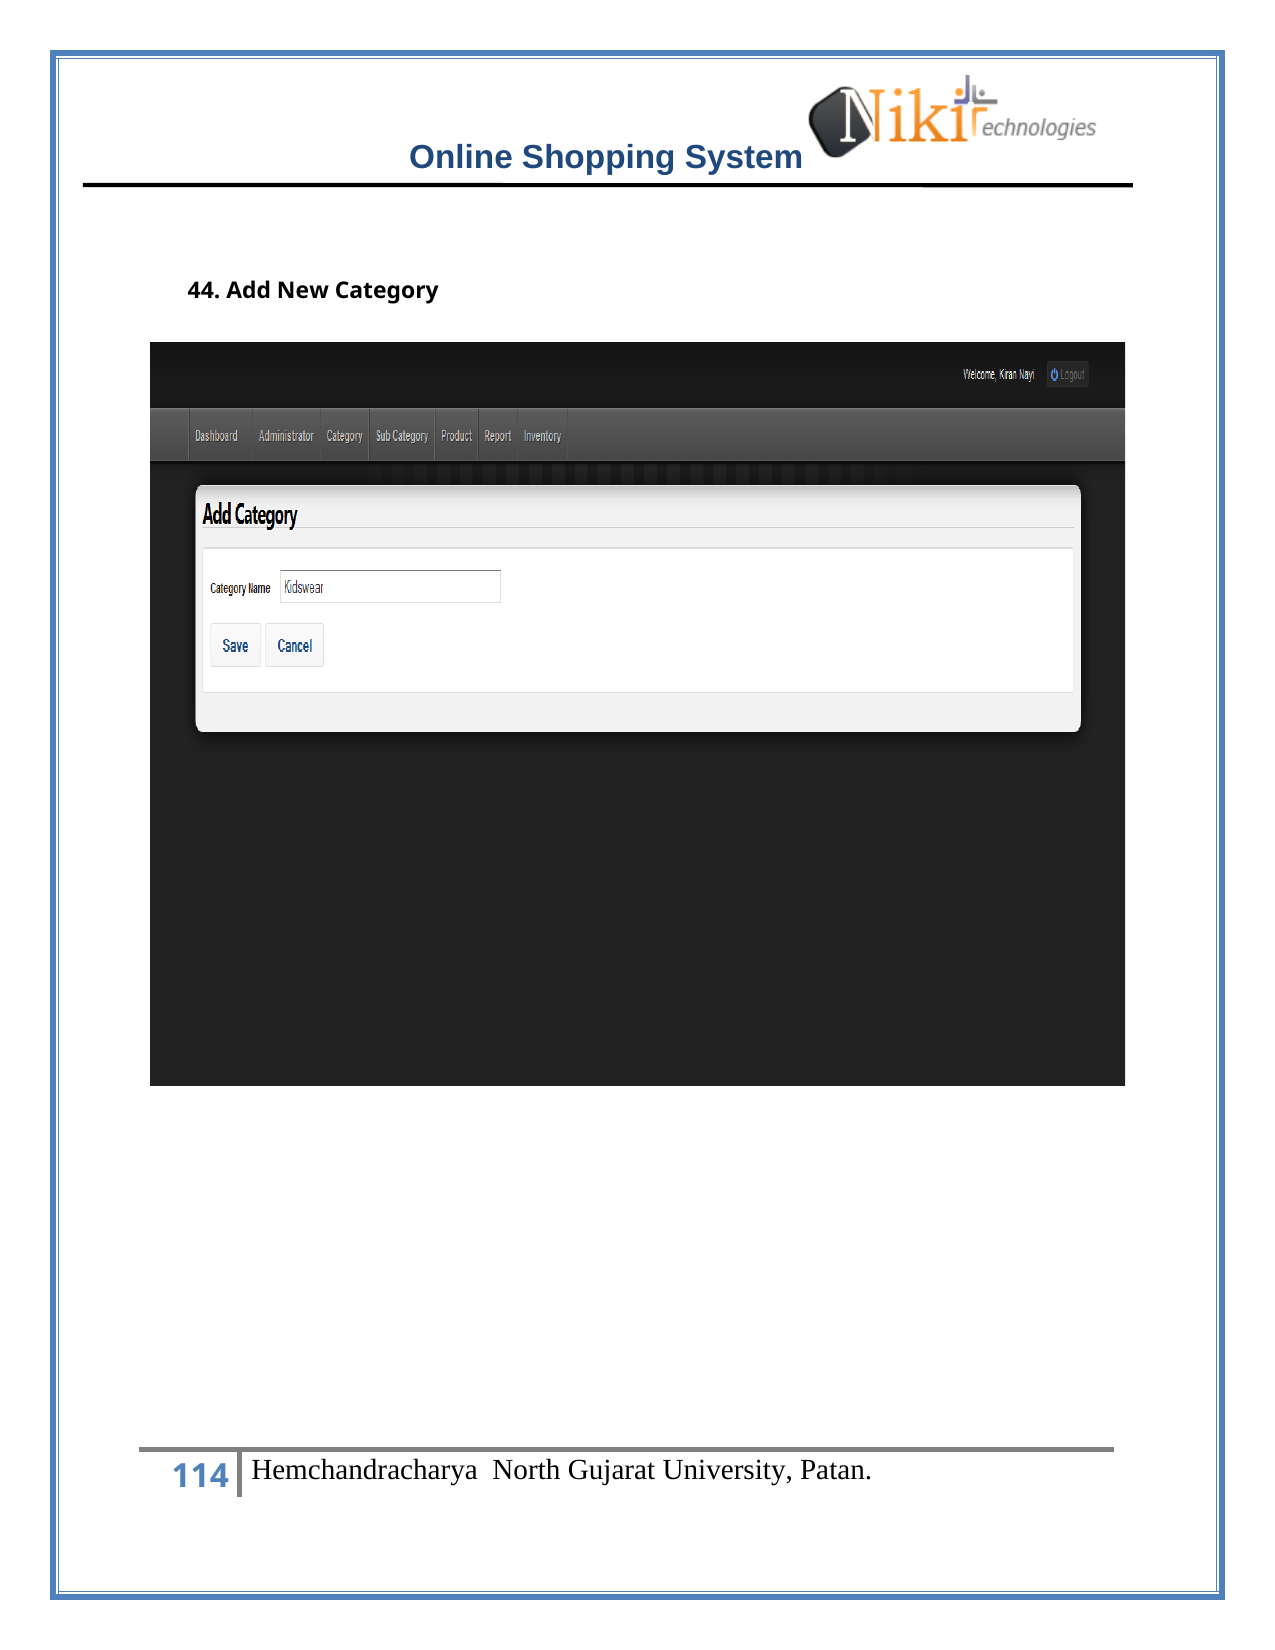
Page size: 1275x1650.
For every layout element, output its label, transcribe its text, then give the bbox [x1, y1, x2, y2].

picture [803, 75, 1103, 169]
picture [150, 342, 1125, 1086]
text 44. Add New Category [187, 274, 1125, 306]
